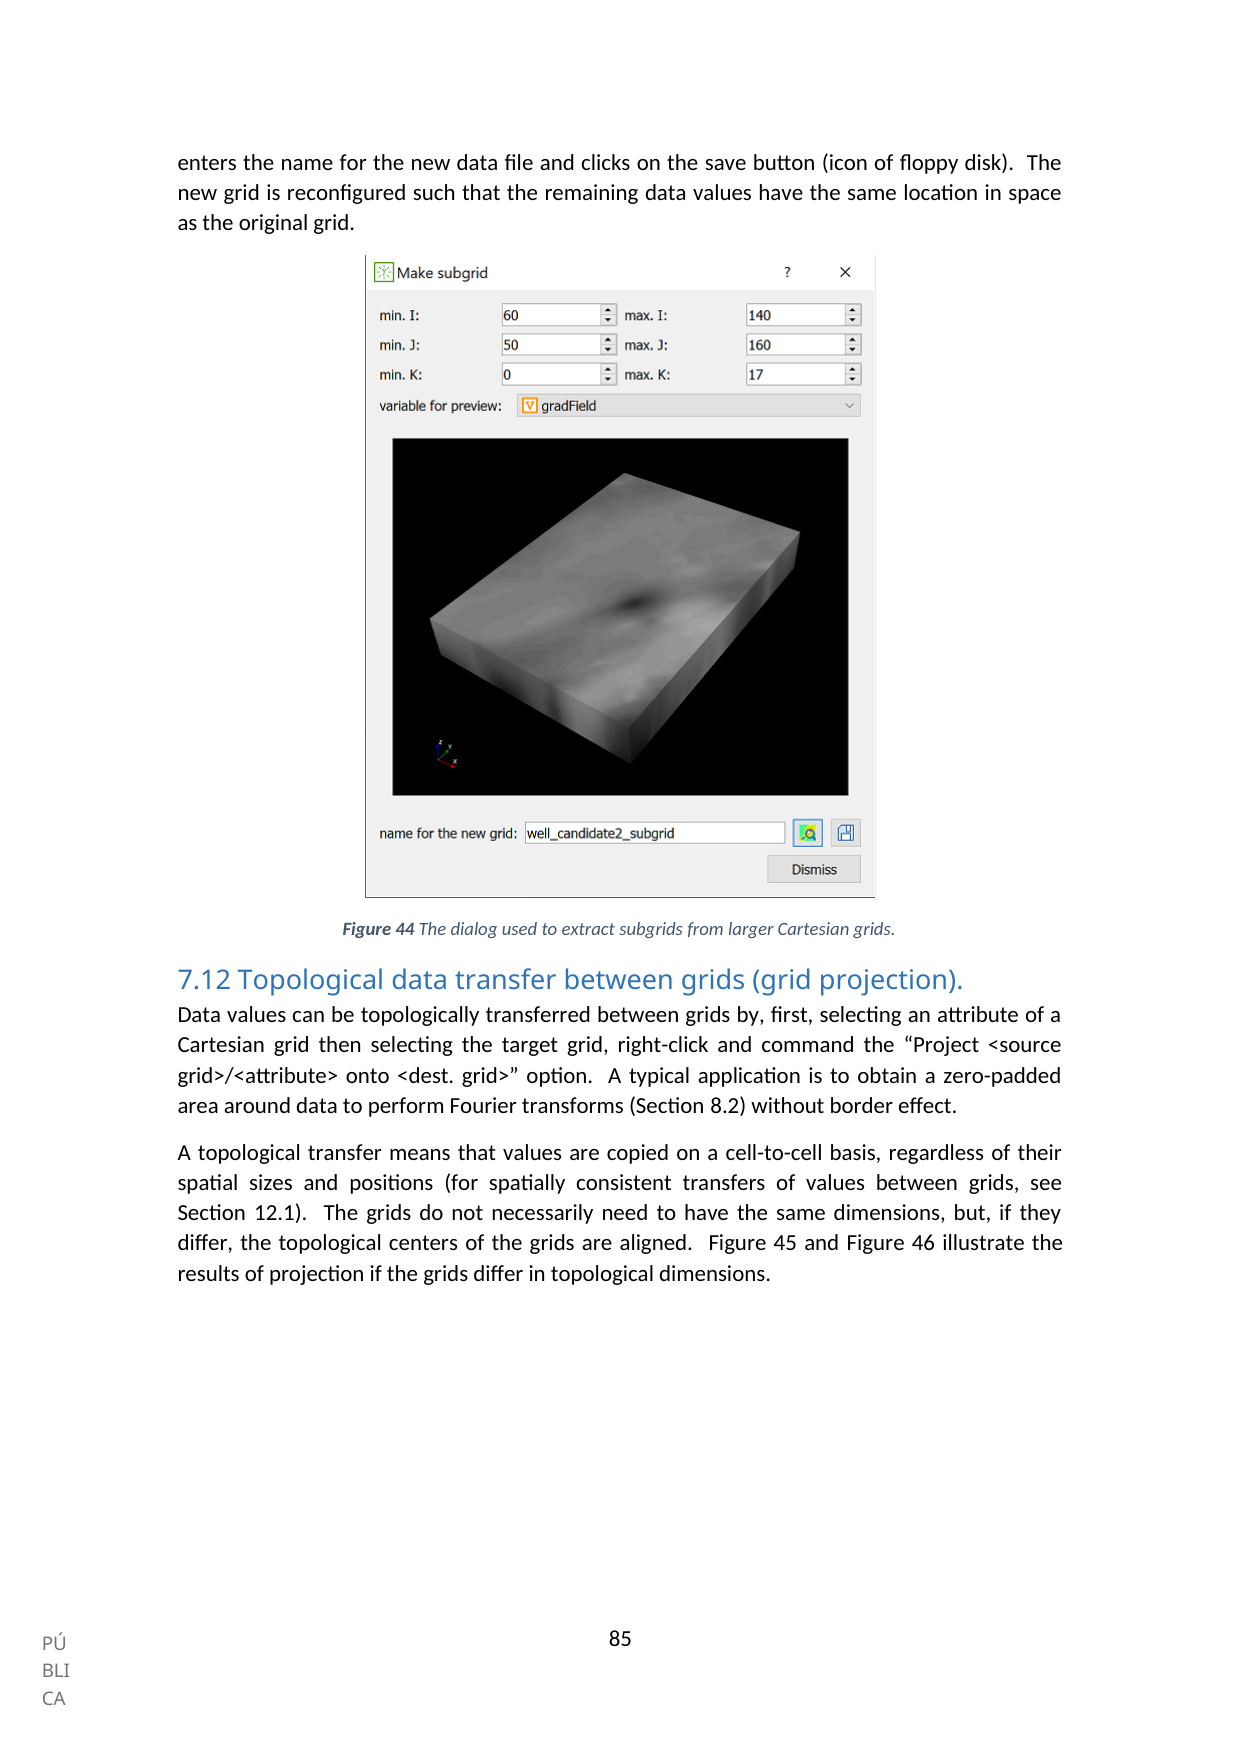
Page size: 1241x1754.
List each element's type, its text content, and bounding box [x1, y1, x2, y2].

picture [365, 255, 876, 898]
text Figure 44 The dialog used to extract subgrids from larger Cartesian grids. [177, 917, 1063, 940]
text Data values can be topologically transferred between grids by, first, selecting an attribute of a Cartesian grid then selecting the target grid, right-click and command the “Project <source grid>/<attribute> onto <dest. grid>” option. A typical application is to obtain a zero-padded area around data to perform Fourier transforms (Section 8.2) without border effect. [177, 1000, 1063, 1119]
text A topological transfer means that values are copied on a cell-to-cell basis, regardless of their spatial sizes and positions (for spatially consistent transfers of values between grids, see Section 12.1). The grids do not necessarily need to have the same dimensions, but, if they differ, the topological centers of the grids are aligned. Figure 45 and Figure 46 illustrate the results of projection if the grids differ in topological dimensions. [177, 1138, 1063, 1287]
subtitle Topological data transfer between grids (grid projection). [177, 961, 1063, 997]
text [177, 148, 1063, 236]
